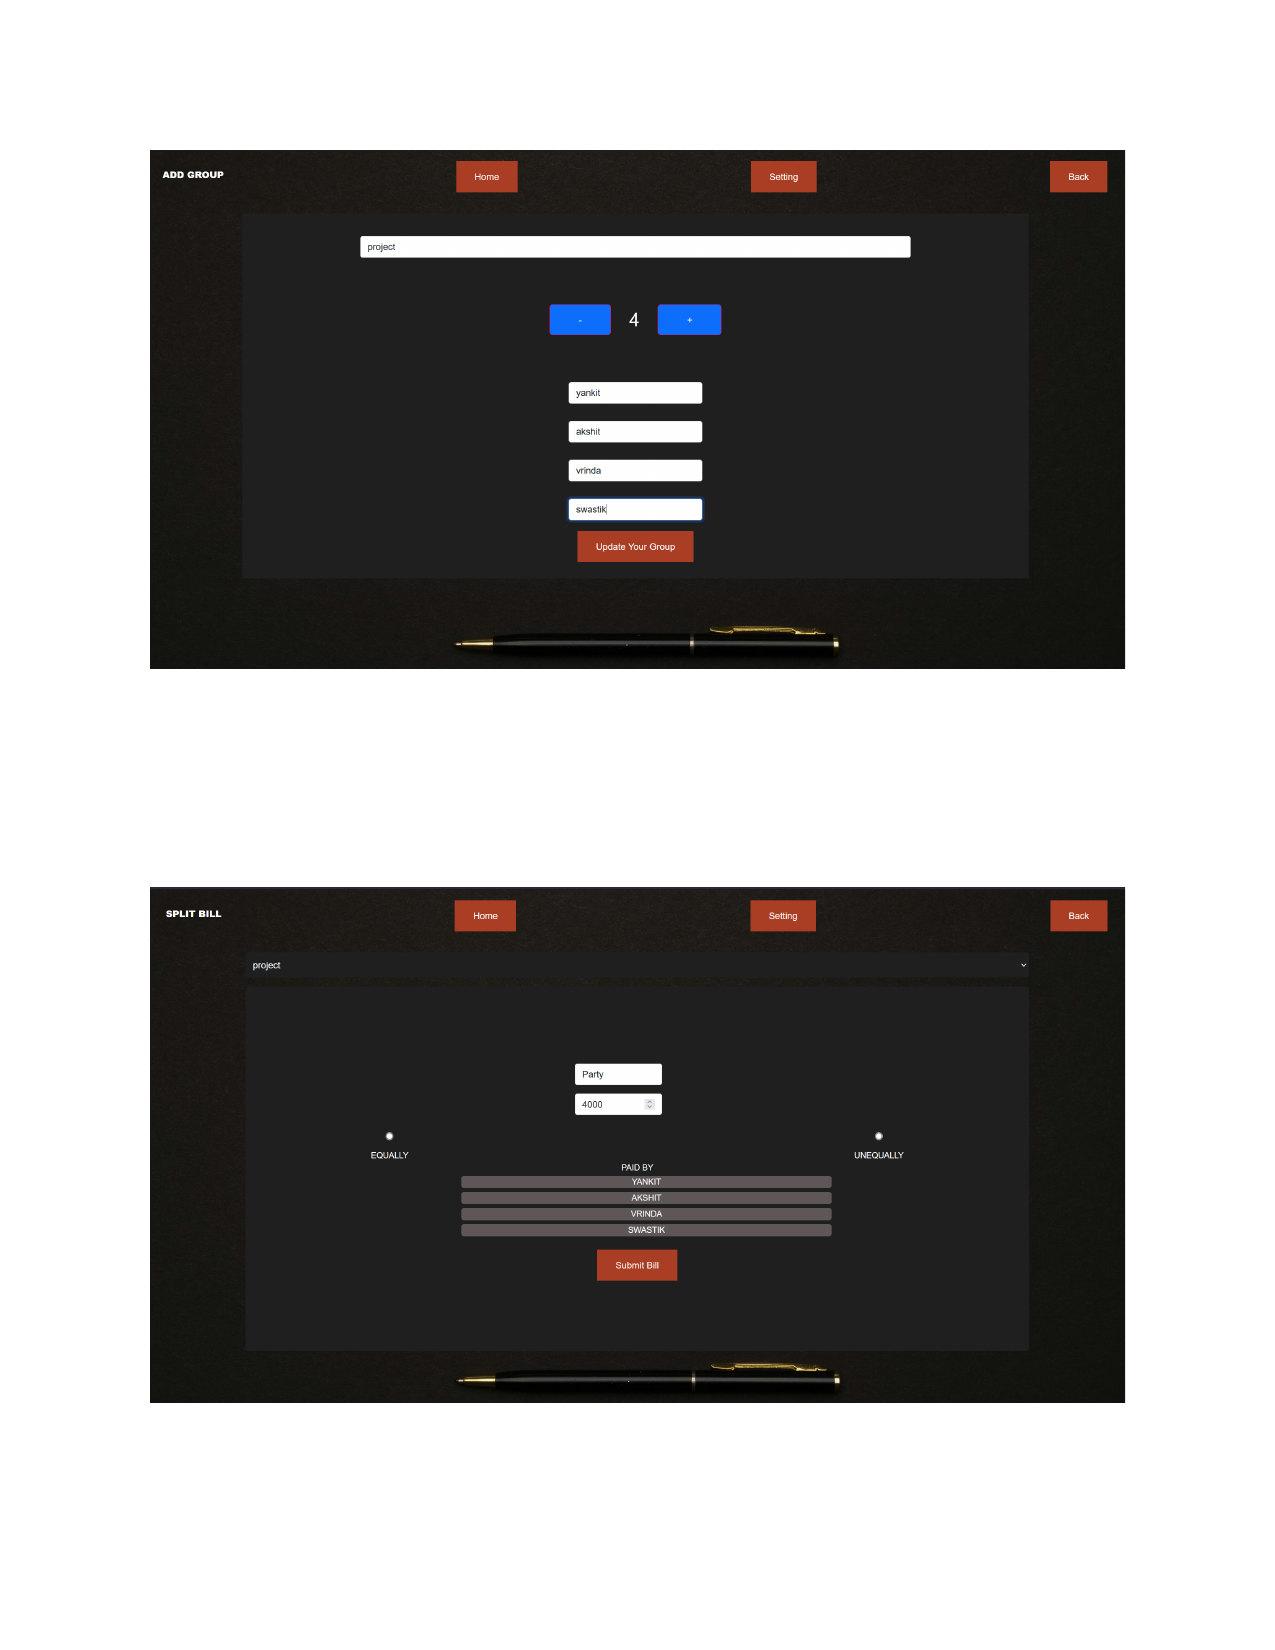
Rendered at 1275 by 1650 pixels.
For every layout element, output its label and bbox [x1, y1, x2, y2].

picture [150, 887, 1125, 1403]
picture [150, 150, 1125, 669]
